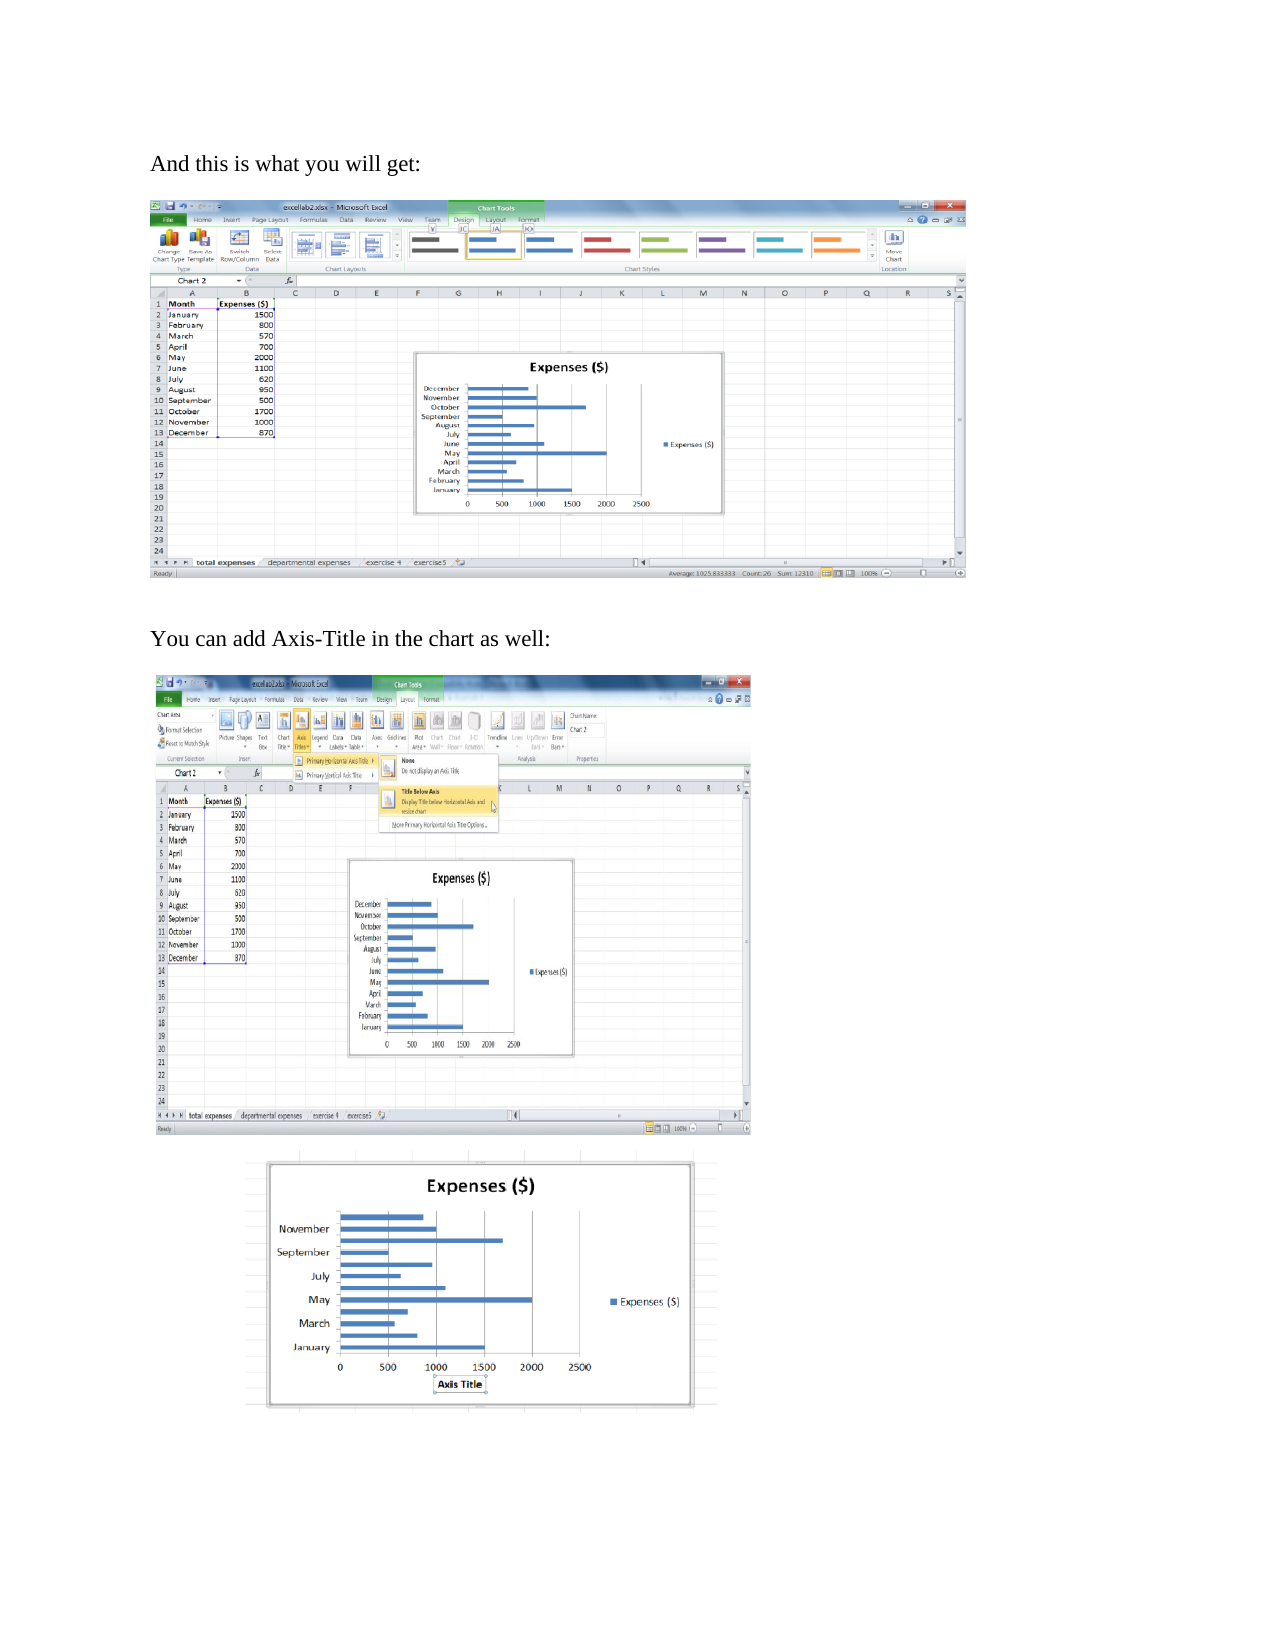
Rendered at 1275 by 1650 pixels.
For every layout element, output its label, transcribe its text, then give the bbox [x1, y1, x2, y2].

text You can add Axis-Title in the chart as well: [150, 626, 1125, 652]
text And this is what you will get: [150, 150, 1125, 176]
picture [155, 675, 751, 1135]
picture [150, 200, 966, 578]
picture [245, 1150, 718, 1413]
